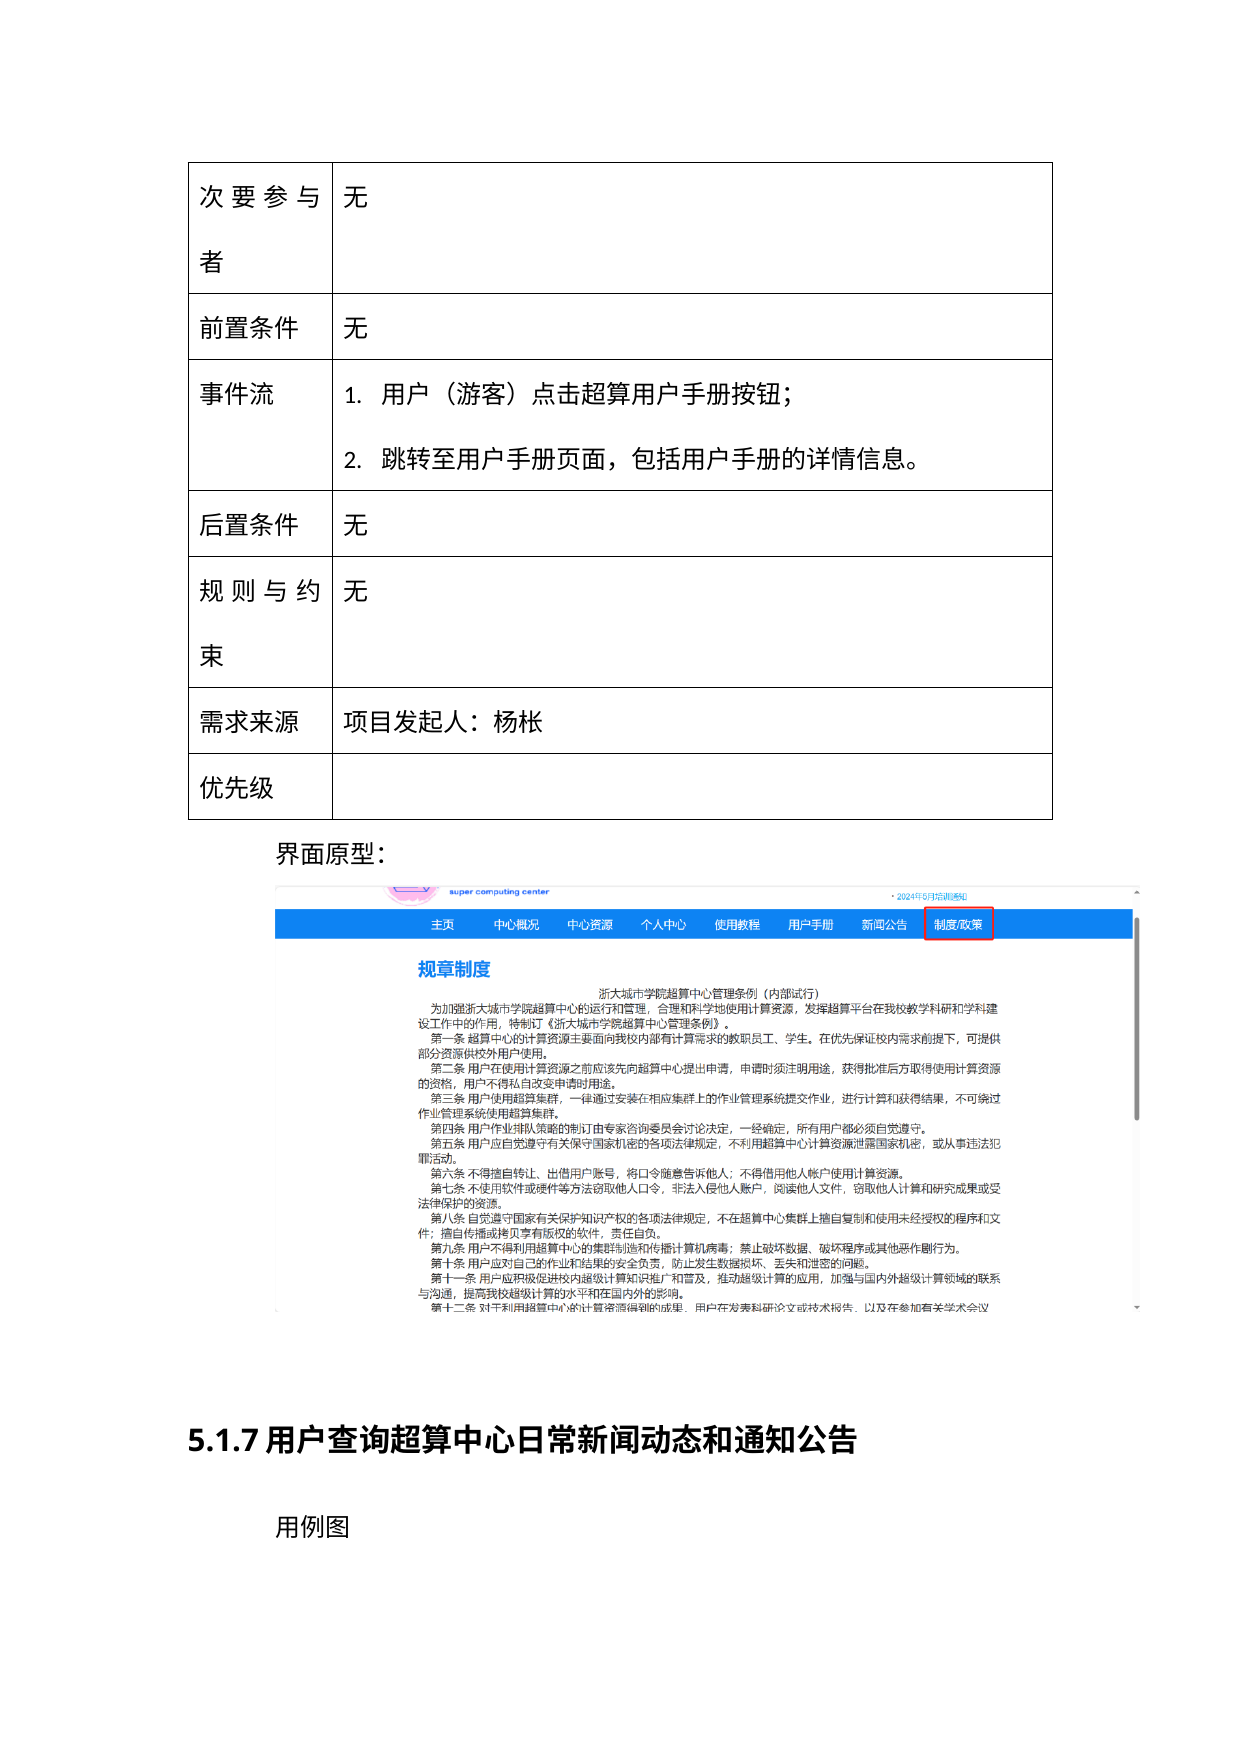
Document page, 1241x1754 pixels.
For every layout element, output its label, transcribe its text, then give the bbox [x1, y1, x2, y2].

table_cell 用户（游客）点击超算用户手册按钮； 跳转至用户手册页面，包括用户手册的详情信息。 [333, 360, 1052, 490]
table_cell 后置条件 [189, 491, 332, 556]
table_cell 无 [333, 294, 1052, 359]
table_cell 前置条件 [189, 294, 332, 359]
table_cell [333, 754, 1052, 819]
table_cell 事件流 [189, 360, 332, 490]
text 5.1.7用户查询超算中心日常新闻动态和通知公告 [187, 1405, 1053, 1470]
text 用例图 [231, 1493, 1053, 1558]
table_cell 优先级 [189, 754, 332, 819]
table_cell 无 [333, 491, 1052, 556]
table_cell 无 [333, 163, 1052, 293]
table_cell 无 [333, 557, 1052, 687]
text 界面原型： [231, 820, 1053, 885]
table_cell 规则与约束 [189, 557, 332, 687]
picture [275, 885, 1140, 1312]
table_cell 项目发起人：杨枨 [333, 688, 1052, 753]
table_cell 需求来源 [189, 688, 332, 753]
table_cell 次要参与者 [189, 163, 332, 293]
